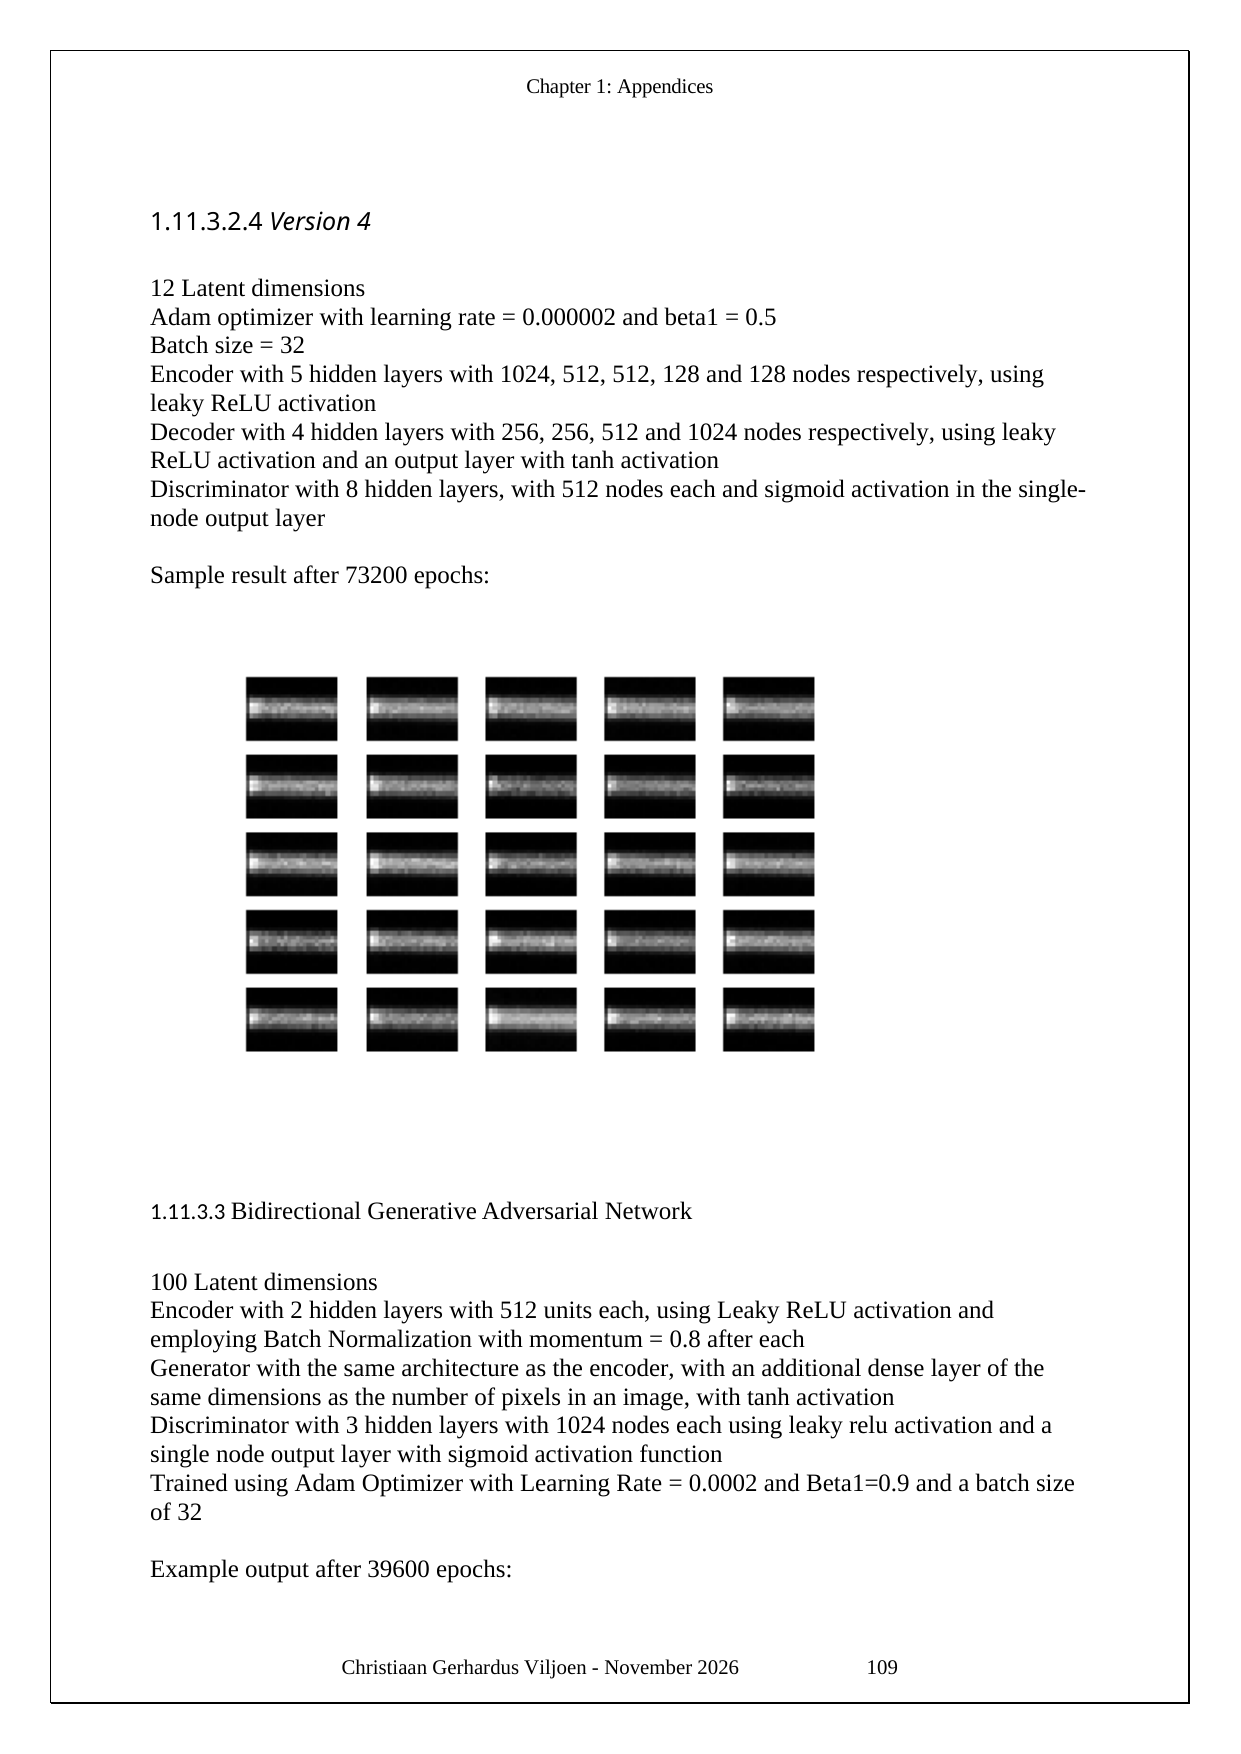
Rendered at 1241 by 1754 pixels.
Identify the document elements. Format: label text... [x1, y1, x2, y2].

text Trained using Adam Optimizer with Learning Rate = 0.0002 and Beta1=0.9 and a batch size of 32 [150, 1468, 1089, 1525]
text Example output after 39600 epochs: [150, 1554, 1089, 1583]
subtitle Version 4 [150, 204, 1089, 238]
text 12 Latent dimensions [150, 273, 1089, 302]
text Batch size = 32 [150, 330, 1089, 359]
picture [150, 617, 894, 1114]
text Encoder with 5 hidden layers with 1024, 512, 512, 128 and 128 nodes respectively, using leaky ReLU activation [150, 359, 1089, 417]
text Adam optimizer with learning rate = 0.000002 and beta1 = 0.5 [150, 302, 1089, 330]
text Discriminator with 8 hidden layers, with 512 nodes each and sigmoid activation in the single-node output layer [150, 474, 1089, 532]
text Generator with the same architecture as the encoder, with an additional dense layer of the same dimensions as the number of pixels in an image, with tanh activation [150, 1353, 1089, 1410]
text Sample result after 73200 epochs: [150, 560, 1089, 589]
subtitle Bidirectional Generative Adversarial Network [150, 1196, 1089, 1225]
text Discriminator with 3 hidden layers with 1024 nodes each using leaky relu activation and a single node output layer with sigmoid activation function [150, 1410, 1089, 1468]
text 100 Latent dimensions [150, 1267, 1089, 1295]
text Encoder with 2 hidden layers with 512 units each, using Leaky ReLU activation and employing Batch Normalization with momentum = 0.8 after each [150, 1295, 1089, 1353]
text Decoder with 4 hidden layers with 256, 256, 512 and 1024 nodes respectively, using leaky ReLU activation and an output layer with tanh activation [150, 417, 1089, 474]
